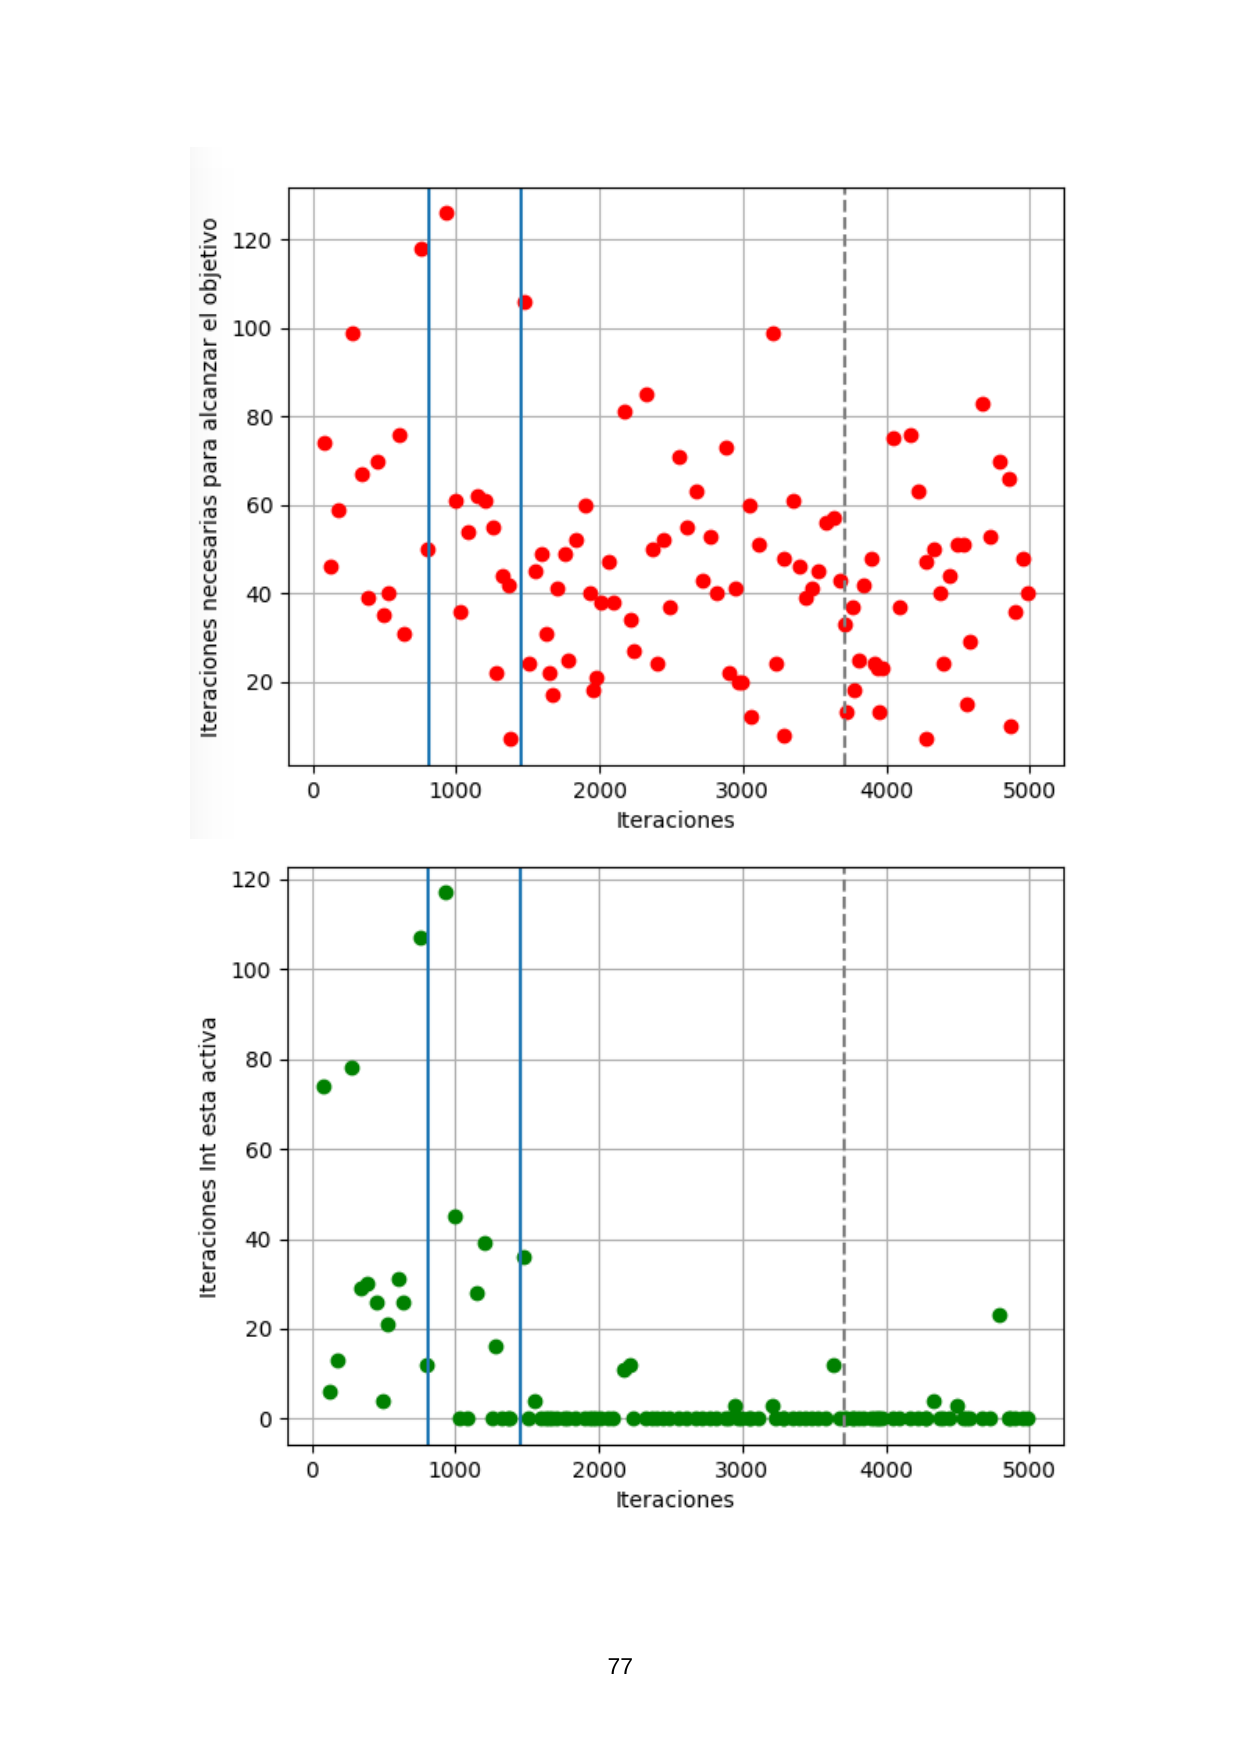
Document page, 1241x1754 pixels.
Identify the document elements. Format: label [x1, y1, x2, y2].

picture [190, 147, 1092, 839]
picture [189, 850, 1098, 1517]
